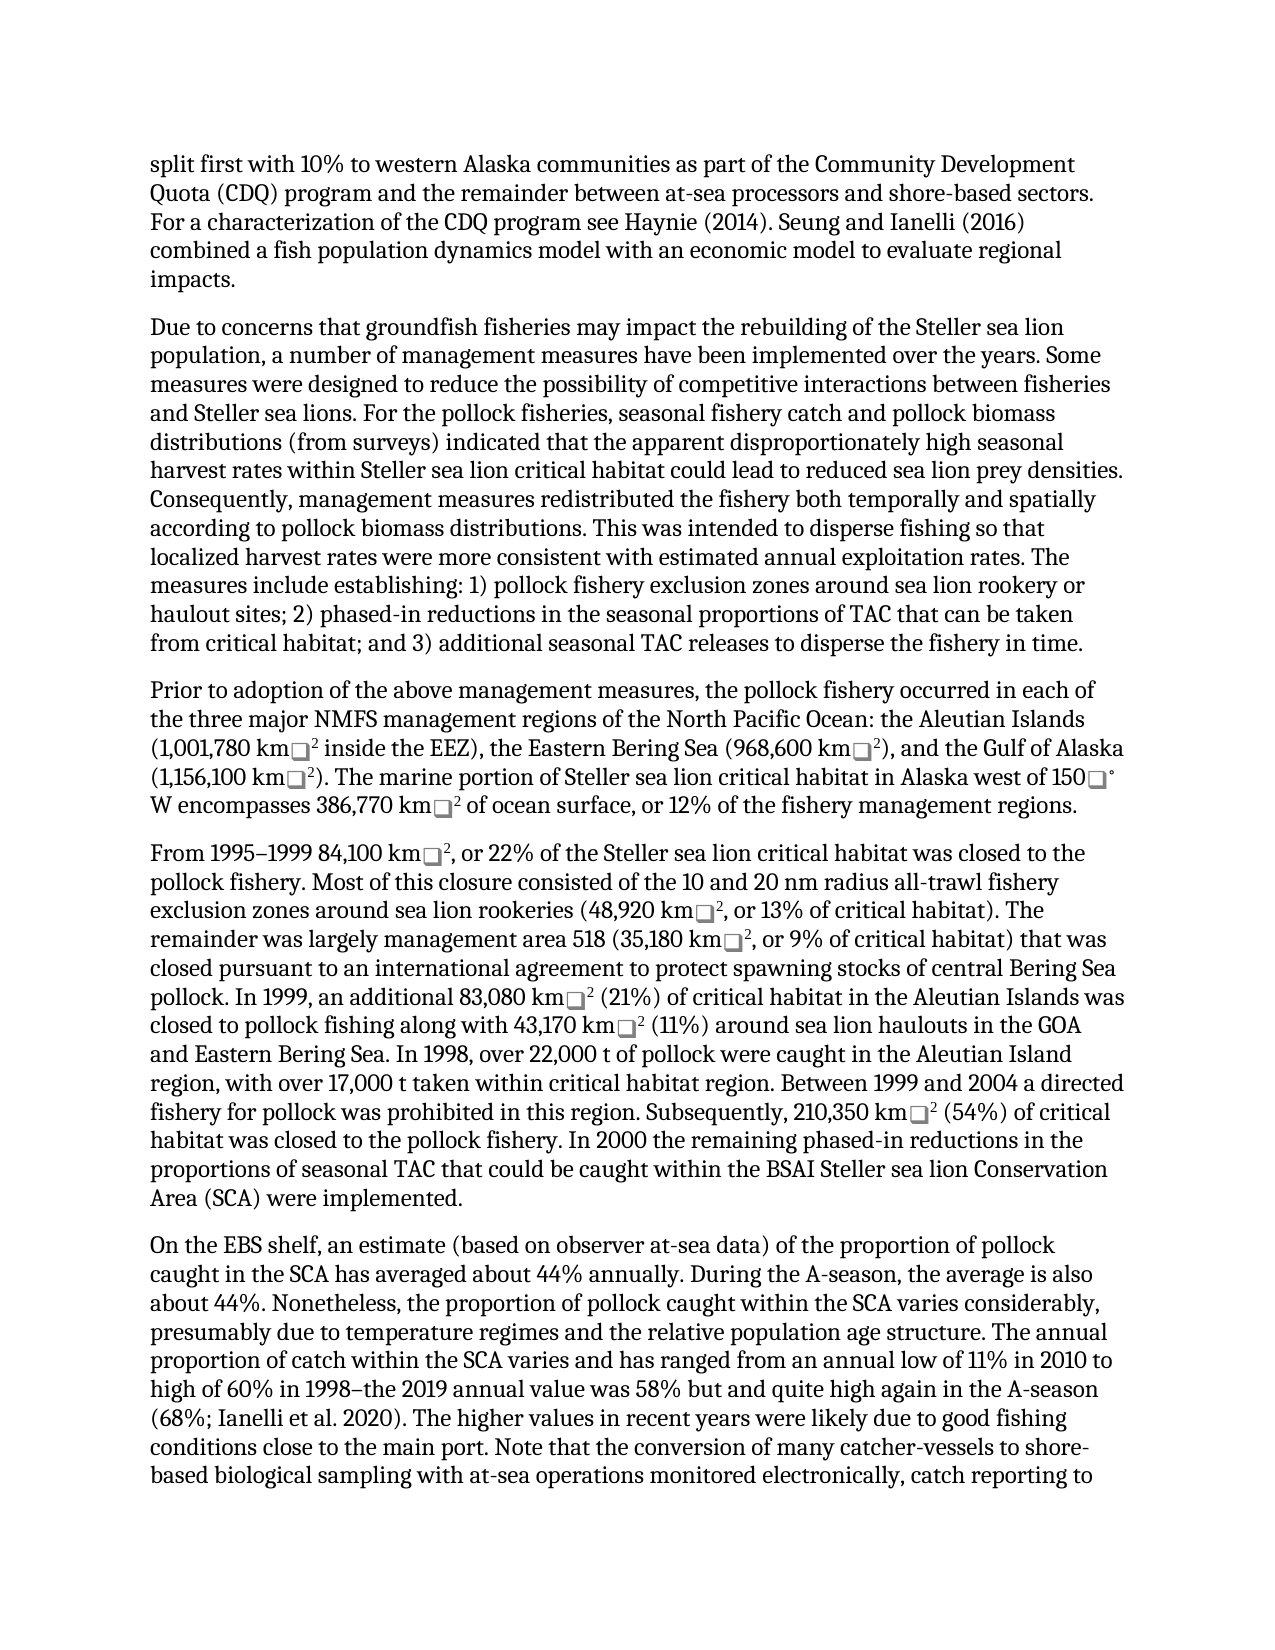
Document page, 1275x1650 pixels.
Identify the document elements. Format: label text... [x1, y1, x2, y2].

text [150, 150, 1125, 294]
text From 1995–1999 84,100 km, or 22% of the Steller sea lion critical habitat was closed to the pollock fishery. Most of this closure consisted of the 10 and 20 nm radius all-trawl fishery exclusion zones around sea lion rookeries (48,920 km, or 13% of critical habitat). The remainder was largely management area 518 (35,180 km, or 9% of critical habitat) that was closed pursuant to an international agreement to protect spawning stocks of central Bering Sea pollock. In 1999, an additional 83,080 km (21%) of critical habitat in the Aleutian Islands was closed to pollock fishing along with 43,170 km (11%) around sea lion haulouts in the GOA and Eastern Bering Sea. In 1998, over 22,000 t of pollock were caught in the Aleutian Island region, with over 17,000 t taken within critical habitat region. Between 1999 and 2004 a directed fishery for pollock was prohibited in this region. Subsequently, 210,350 km (54%) of critical habitat was closed to the pollock fishery. In 2000 the remaining phased-in reductions in the proportions of seasonal TAC that could be caught within the BSAI Steller sea lion Conservation Area (SCA) were implemented. [150, 839, 1125, 1212]
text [150, 1231, 1125, 1490]
text Prior to adoption of the above management measures, the pollock fishery occurred in each of the three major NMFS management regions of the North Pacific Ocean: the Aleutian Islands (1,001,780 km inside the EEZ), the Eastern Bering Sea (968,600 km), and the Gulf of Alaska (1,156,100 km). The marine portion of Steller sea lion critical habitat in Alaska west of 150W encompasses 386,770 km of ocean surface, or 12% of the fishery management regions. [150, 676, 1125, 820]
text Due to concerns that groundfish fisheries may impact the rebuilding of the Steller sea lion population, a number of management measures have been implemented over the years. Some measures were designed to reduce the possibility of competitive interactions between fisheries and Steller sea lions. For the pollock fisheries, seasonal fishery catch and pollock biomass distributions (from surveys) indicated that the apparent disproportionately high seasonal harvest rates within Steller sea lion critical habitat could lead to reduced sea lion prey densities. Consequently, management measures redistributed the fishery both temporally and spatially according to pollock biomass distributions. This was intended to disperse fishing so that localized harvest rates were more consistent with estimated annual exploitation rates. The measures include establishing: 1) pollock fishery exclusion zones around sea lion rookery or haulout sites; 2) phased-in reductions in the seasonal proportions of TAC that can be taken from critical habitat; and 3) additional seasonal TAC releases to disperse the fishery in time. [150, 312, 1125, 657]
